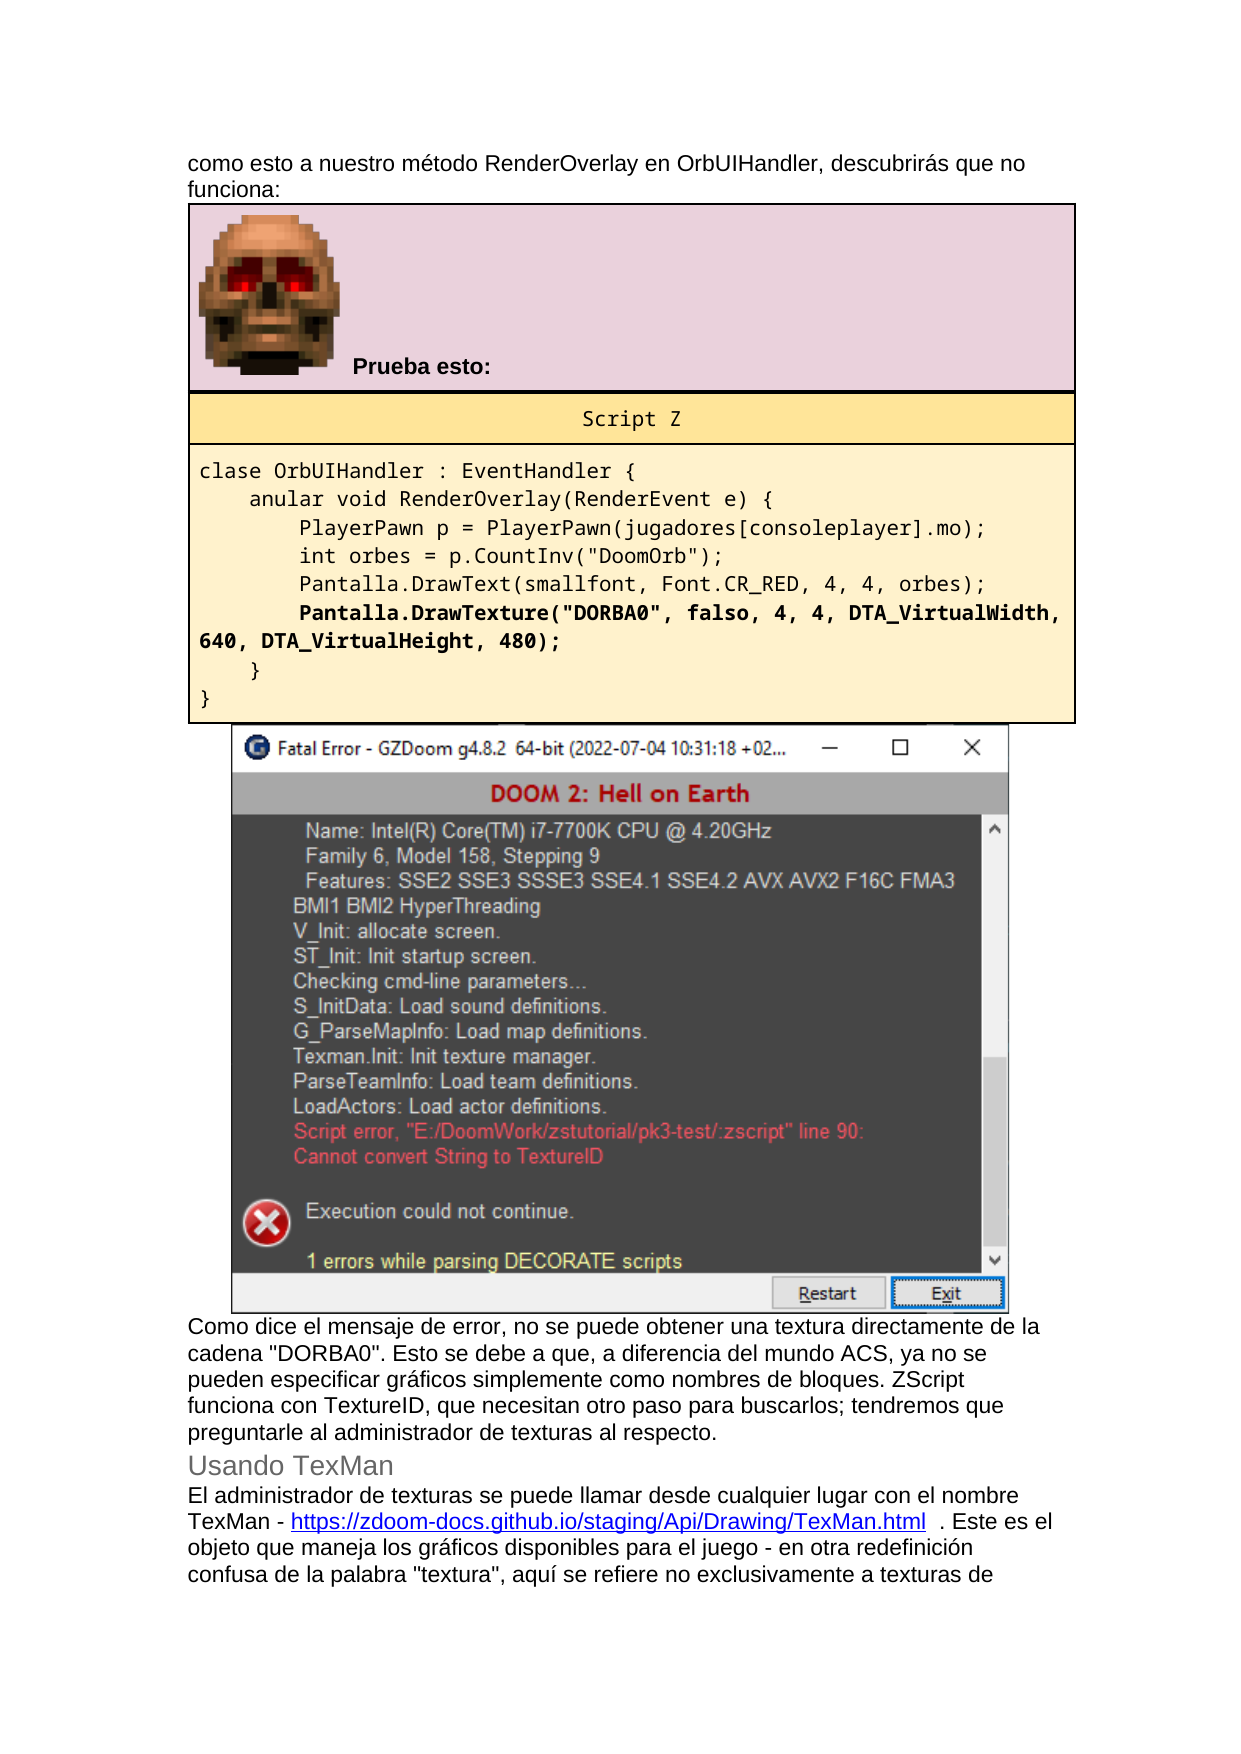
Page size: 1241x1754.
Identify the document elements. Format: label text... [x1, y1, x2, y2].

text Como dice el mensaje de error, no se puede obtener una textura directamente de la cadena "DORBA0". Esto se debe a que, a diferencia del mundo ACS, ya no se pueden especificar gráficos simplemente como nombres de bloques. ZScript funciona con TextureID, que necesitan otro paso para buscarlos; tendremos que preguntarle al administrador de texturas al respecto. [187, 1313, 1053, 1445]
table_header Prueba esto: [190, 205, 1074, 390]
picture [231, 724, 1010, 1314]
table_cell clase OrbUIHandler : EventHandler { anular void RenderOverlay(RenderEvent e) { PlayerPawn p = PlayerPawn(jugadores[consoleplayer].mo); int orbes = p.CountInv("DoomOrb"); Pantalla.DrawText(smallfont, Font.CR_RED, 4, 4, orbes); Pantalla.DrawTexture("DORBA0", falso, 4, 4, DTA_VirtualWidth, 640, DTA_VirtualHeight, 480); } } [190, 445, 1074, 722]
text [187, 1482, 1053, 1587]
table_header Script Z [190, 394, 1074, 443]
picture [198, 215, 340, 375]
subtitle Usando TexMan [187, 1449, 1053, 1482]
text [187, 150, 1053, 203]
